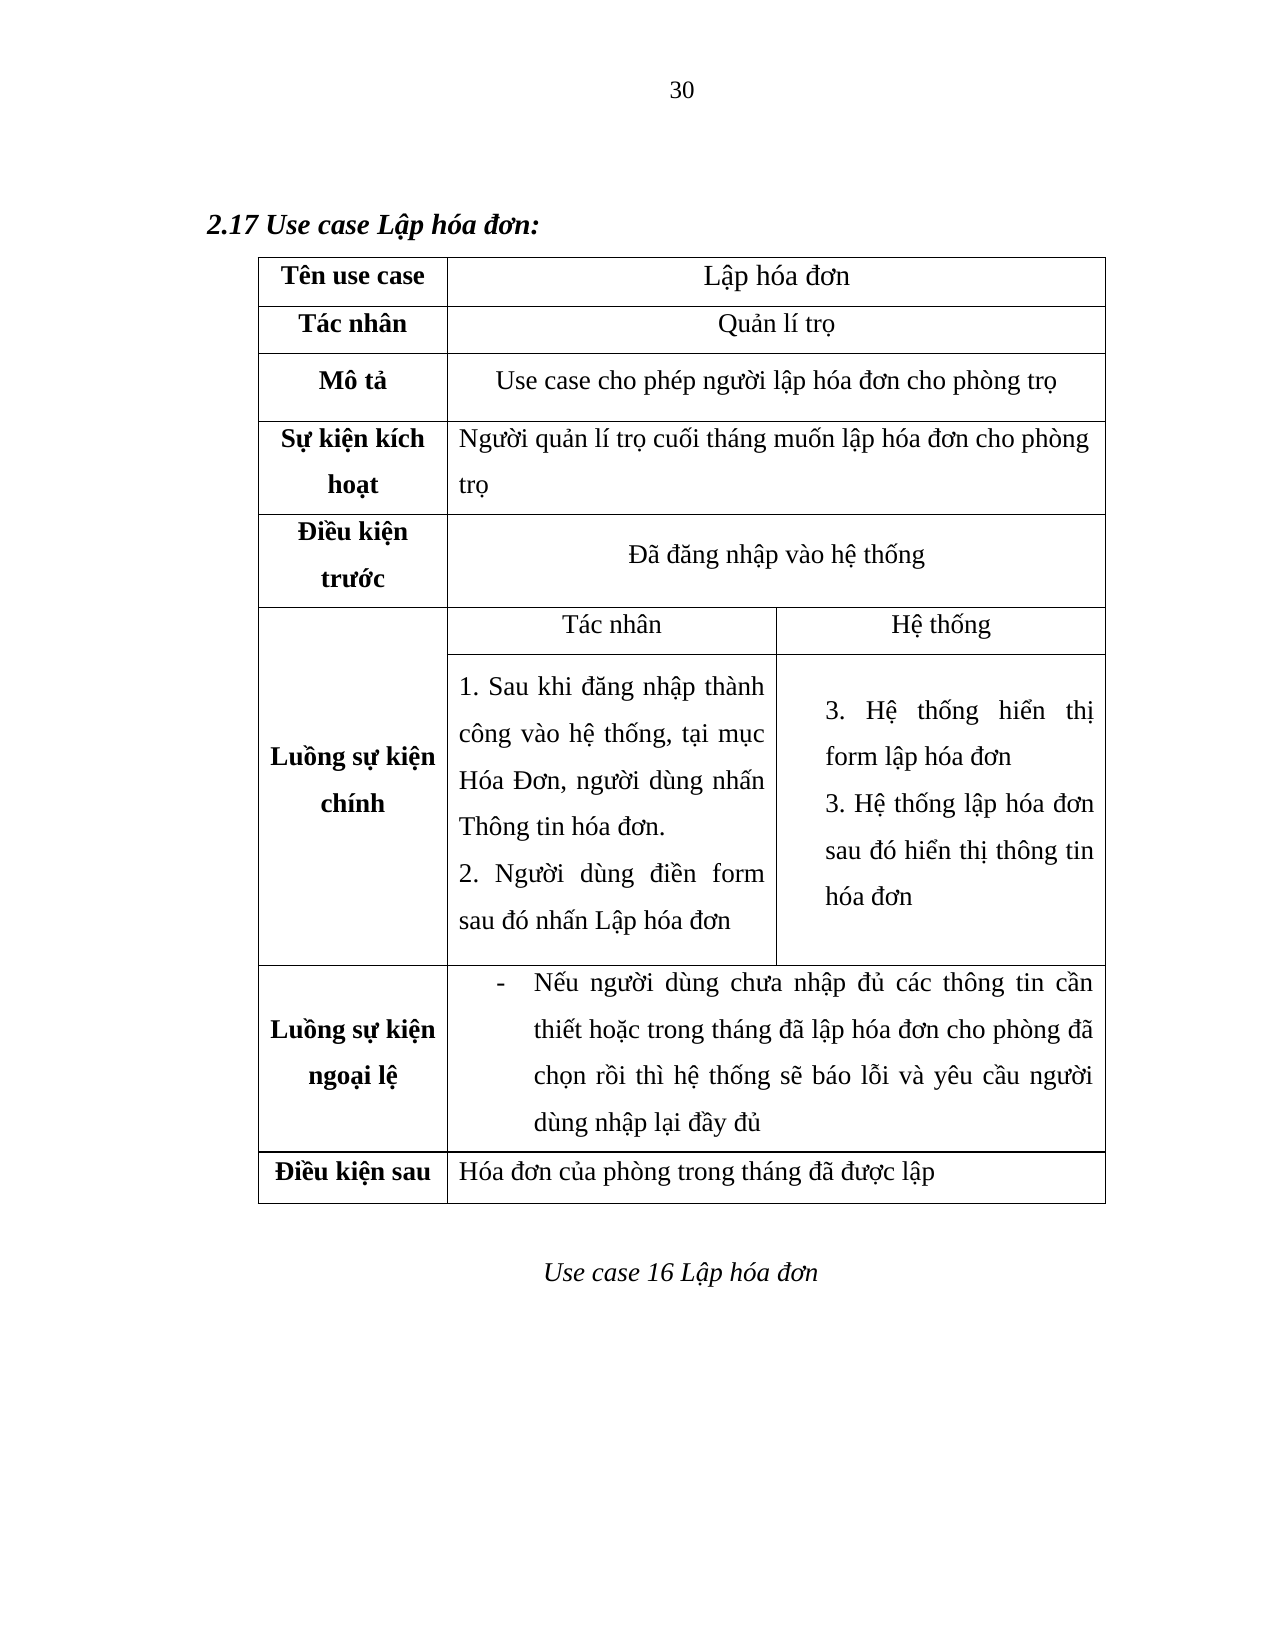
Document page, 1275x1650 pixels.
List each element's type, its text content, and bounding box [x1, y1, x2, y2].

table_header Tên use case [259, 258, 447, 306]
table_cell Người quản lí trọ cuối tháng muốn lập hóa đơn cho phòng trọ [448, 422, 1105, 514]
text 2.17 Use case Lập hóa đơn: [207, 207, 1157, 240]
table_cell Sự kiện kích hoạt [259, 422, 447, 514]
text Use case 16 Lập hóa đơn [207, 1256, 1157, 1287]
table_cell Tác nhân [448, 608, 776, 654]
table_cell 1. Sau khi đăng nhập thành công vào hệ thống, tại mục Hóa Đơn, người dùng nhấn Thông tin hóa đơn. 2. Người dùng điền form sau đó nhấn Lập hóa đơn [448, 655, 776, 965]
table_cell Điều kiện sau [259, 1153, 447, 1203]
table_cell Quản lí trọ [448, 307, 1105, 352]
table_cell Luồng sự kiện ngoại lệ [259, 966, 447, 1151]
table_cell Luồng sự kiện chính [259, 608, 447, 965]
table_cell Đã đăng nhập vào hệ thống [448, 515, 1105, 607]
table_header Lập hóa đơn [448, 258, 1105, 306]
table_cell Tác nhân [259, 307, 447, 352]
table_cell Mô tả [259, 354, 447, 421]
table_cell Điều kiện trước [259, 515, 447, 607]
table_cell Nếu người dùng chưa nhập đủ các thông tin cần thiết hoặc trong tháng đã lập hóa đơn cho phòng đã chọn rồi thì hệ thống sẽ báo lỗi và yêu cầu người dùng nhập lại đầy đủ [448, 966, 1105, 1151]
table_cell Hệ thống [777, 608, 1105, 654]
table_cell Hóa đơn của phòng trong tháng đã được lập [448, 1153, 1105, 1203]
table_cell 3. Hệ thống hiển thị form lập hóa đơn 3. Hệ thống lập hóa đơn sau đó hiển thị thông tin hóa đơn [777, 655, 1105, 965]
table_cell Use case cho phép người lập hóa đơn cho phòng trọ [448, 354, 1105, 421]
